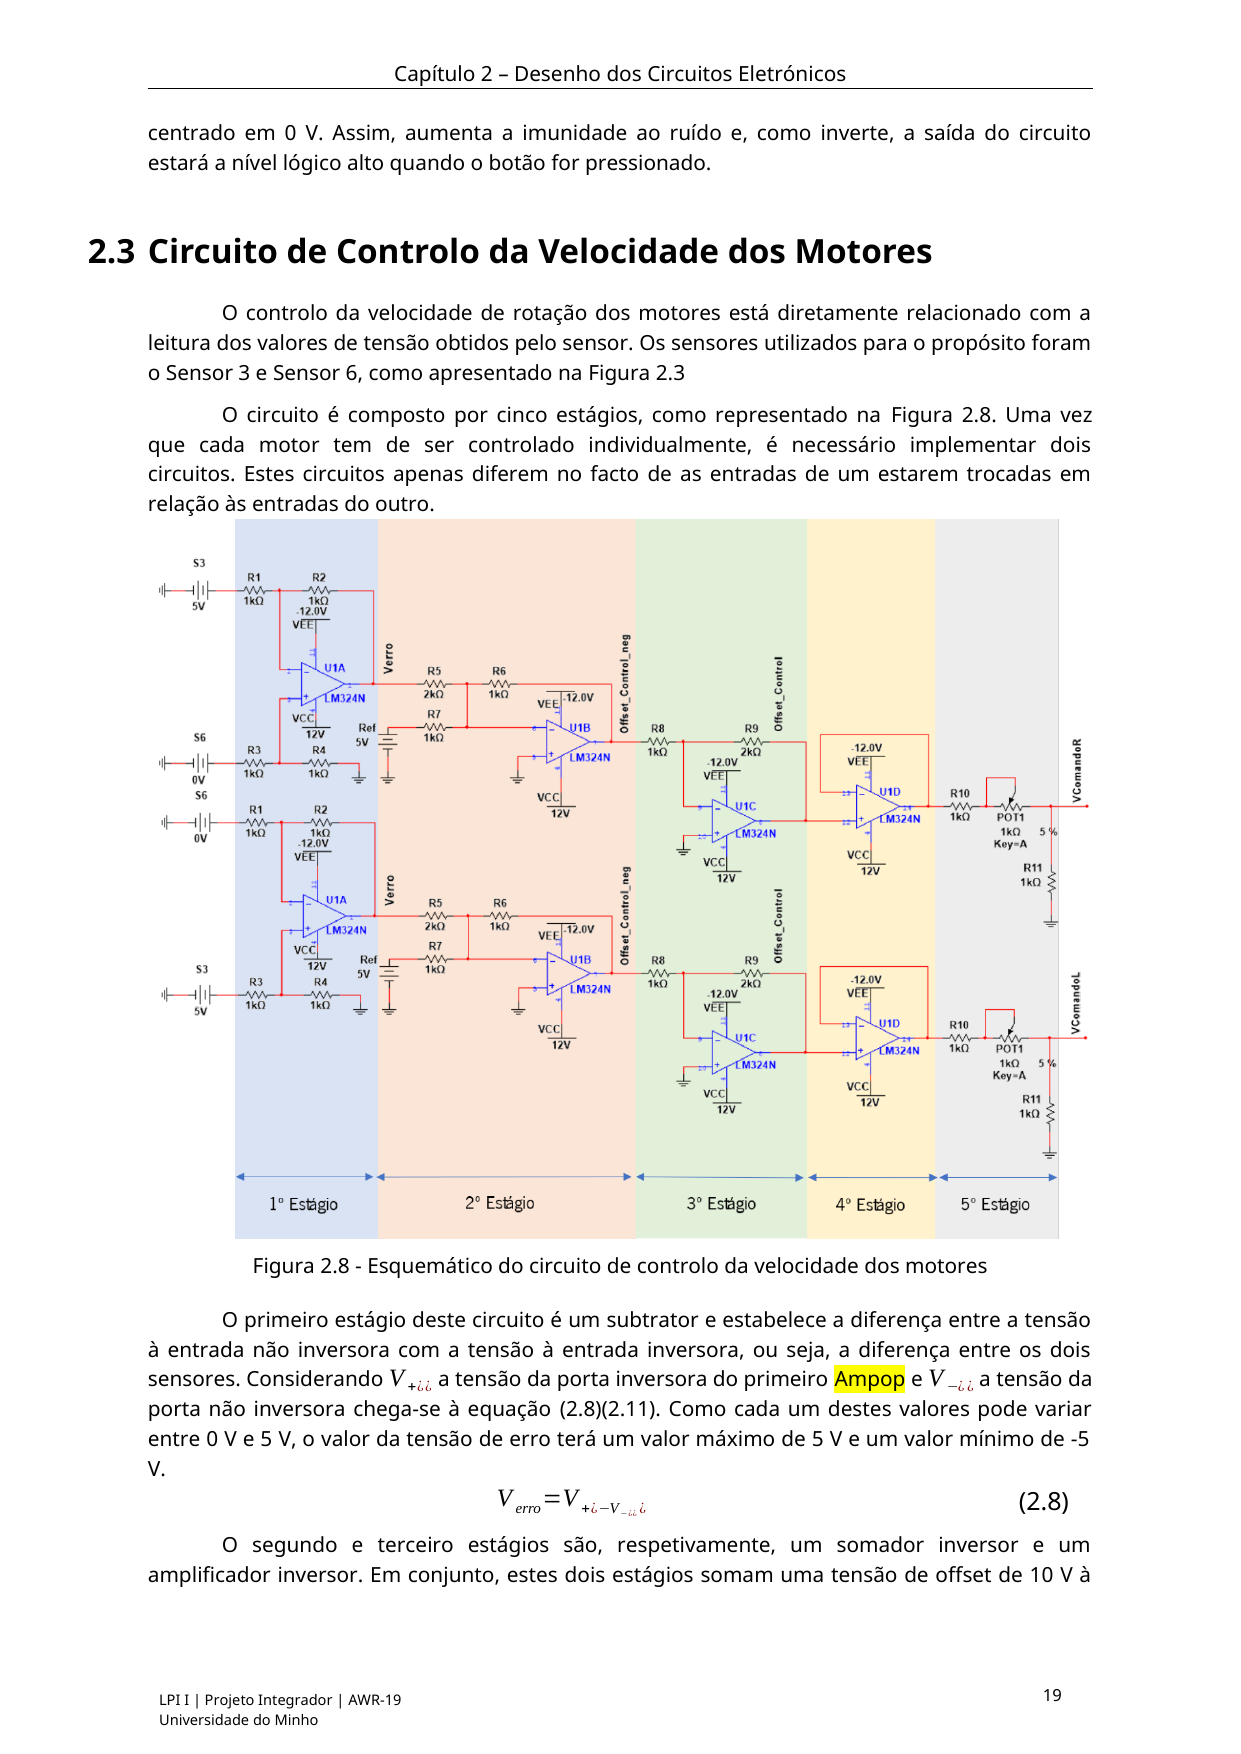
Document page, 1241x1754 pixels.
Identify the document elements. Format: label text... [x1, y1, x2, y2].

table_header [148, 1484, 995, 1530]
subtitle Circuito de Controlo da Velocidade dos Motores [88, 228, 1092, 273]
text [148, 1530, 1092, 1588]
table_header (2.8) [995, 1484, 1092, 1530]
text O primeiro estágio deste circuito é um subtrator e estabelece a diferença entre a tensão à entrada não inversora com a tensão à entrada inversora, ou seja, a diferença entre os dois sensores. Considerando a tensão da porta inversora do primeiro Ampop e a tensão da porta não inversora chega-se à equação (2.8)(2.11). Como cada um destes valores pode variar entre 0 V e 5 V, o valor da tensão de erro terá um valor máximo de 5 V e um valor mínimo de -5 V. [148, 1305, 1092, 1482]
picture [147, 519, 1093, 1239]
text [148, 118, 1092, 176]
